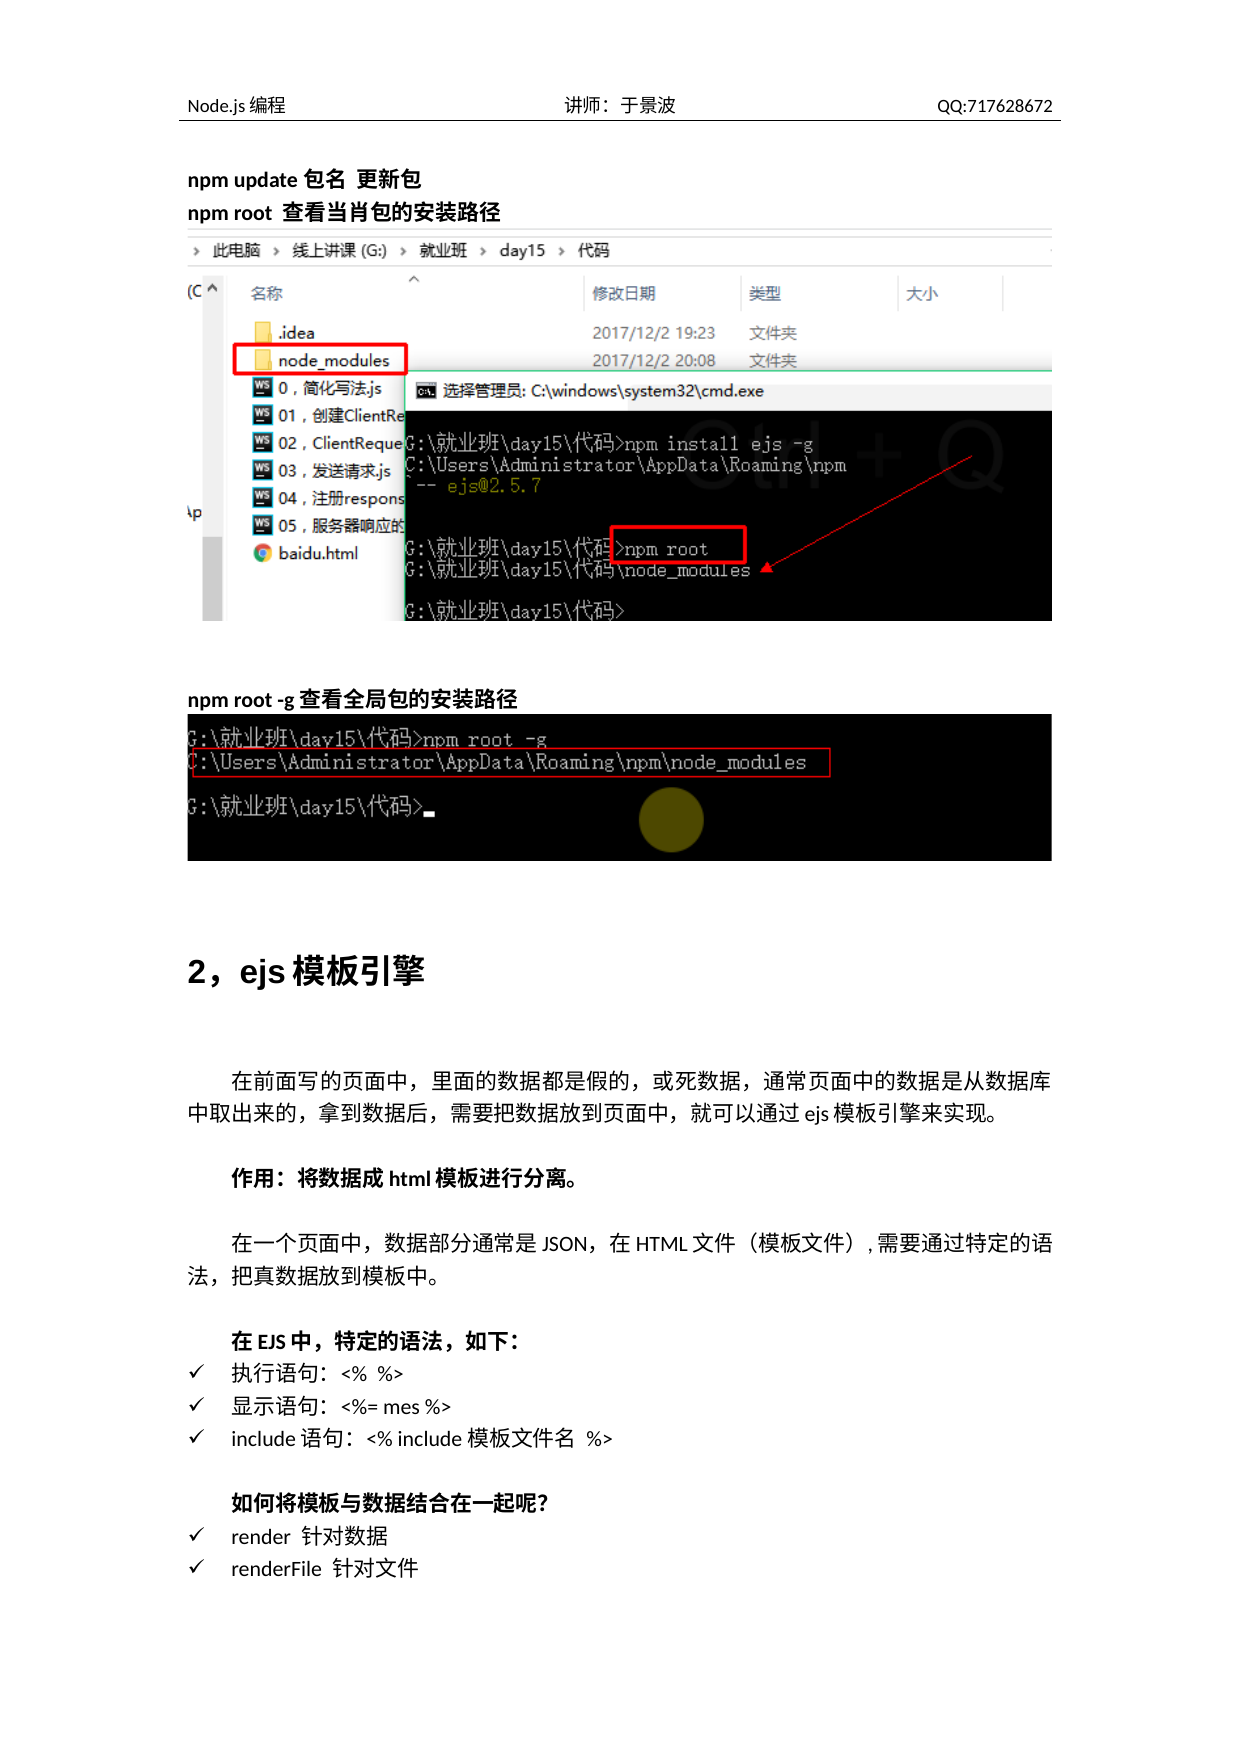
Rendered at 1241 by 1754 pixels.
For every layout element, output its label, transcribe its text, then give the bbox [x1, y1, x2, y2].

subtitle ejs模板引擎 [187, 937, 1053, 1002]
list npm update 包名 更新包 [187, 162, 1053, 194]
list 显示语句：<%= mes %> [187, 1388, 1053, 1421]
list include语句：<% include 模板文件名 %> [187, 1421, 1053, 1453]
picture [187, 714, 1052, 861]
list npm root -g 查看全局包的安装路径 [187, 682, 1053, 714]
list 在EJS中，特定的语法，如下： [187, 1323, 1053, 1356]
list renderFile 针对文件 [187, 1551, 1053, 1583]
picture [187, 227, 1052, 621]
list render 针对数据 [187, 1518, 1053, 1551]
list 作用：将数据成html模板进行分离。 [187, 1161, 1053, 1193]
list 执行语句：<% %> [187, 1356, 1053, 1388]
list npm root 查看当肖包的安装路径 [187, 194, 1053, 227]
list 在前面写的页面中，里面的数据都是假的，或死数据，通常页面中的数据是从数据库中取出来的，拿到数据后，需要把数据放到页面中，就可以通过ejs模板引擎来实现。 [187, 1063, 1053, 1128]
list 在一个页面中，数据部分通常是JSON，在HTML文件（模板文件）, 需要通过特定的语法，把真数据放到模板中。 [187, 1226, 1053, 1291]
list 如何将模板与数据结合在一起呢？ [187, 1486, 1053, 1518]
